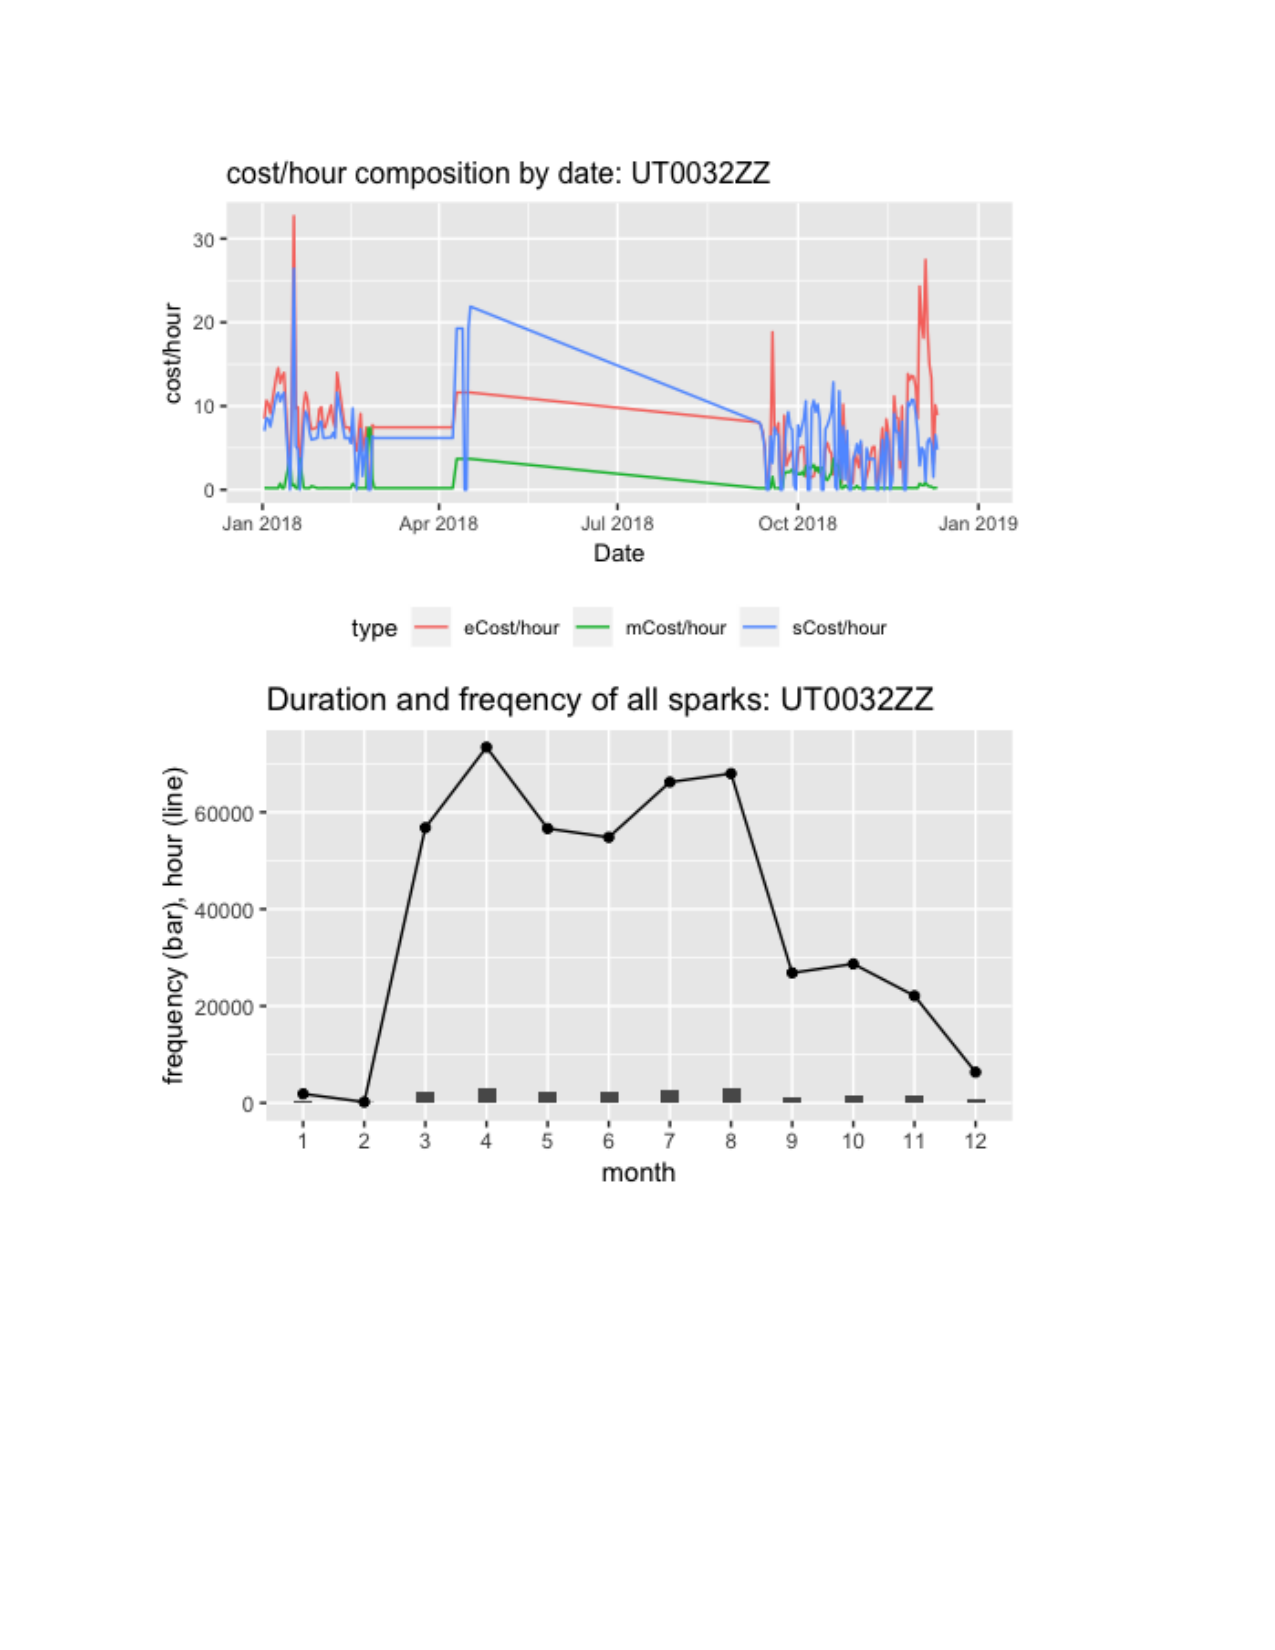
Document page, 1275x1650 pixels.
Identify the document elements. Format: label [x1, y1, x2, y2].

picture [150, 150, 1025, 1200]
